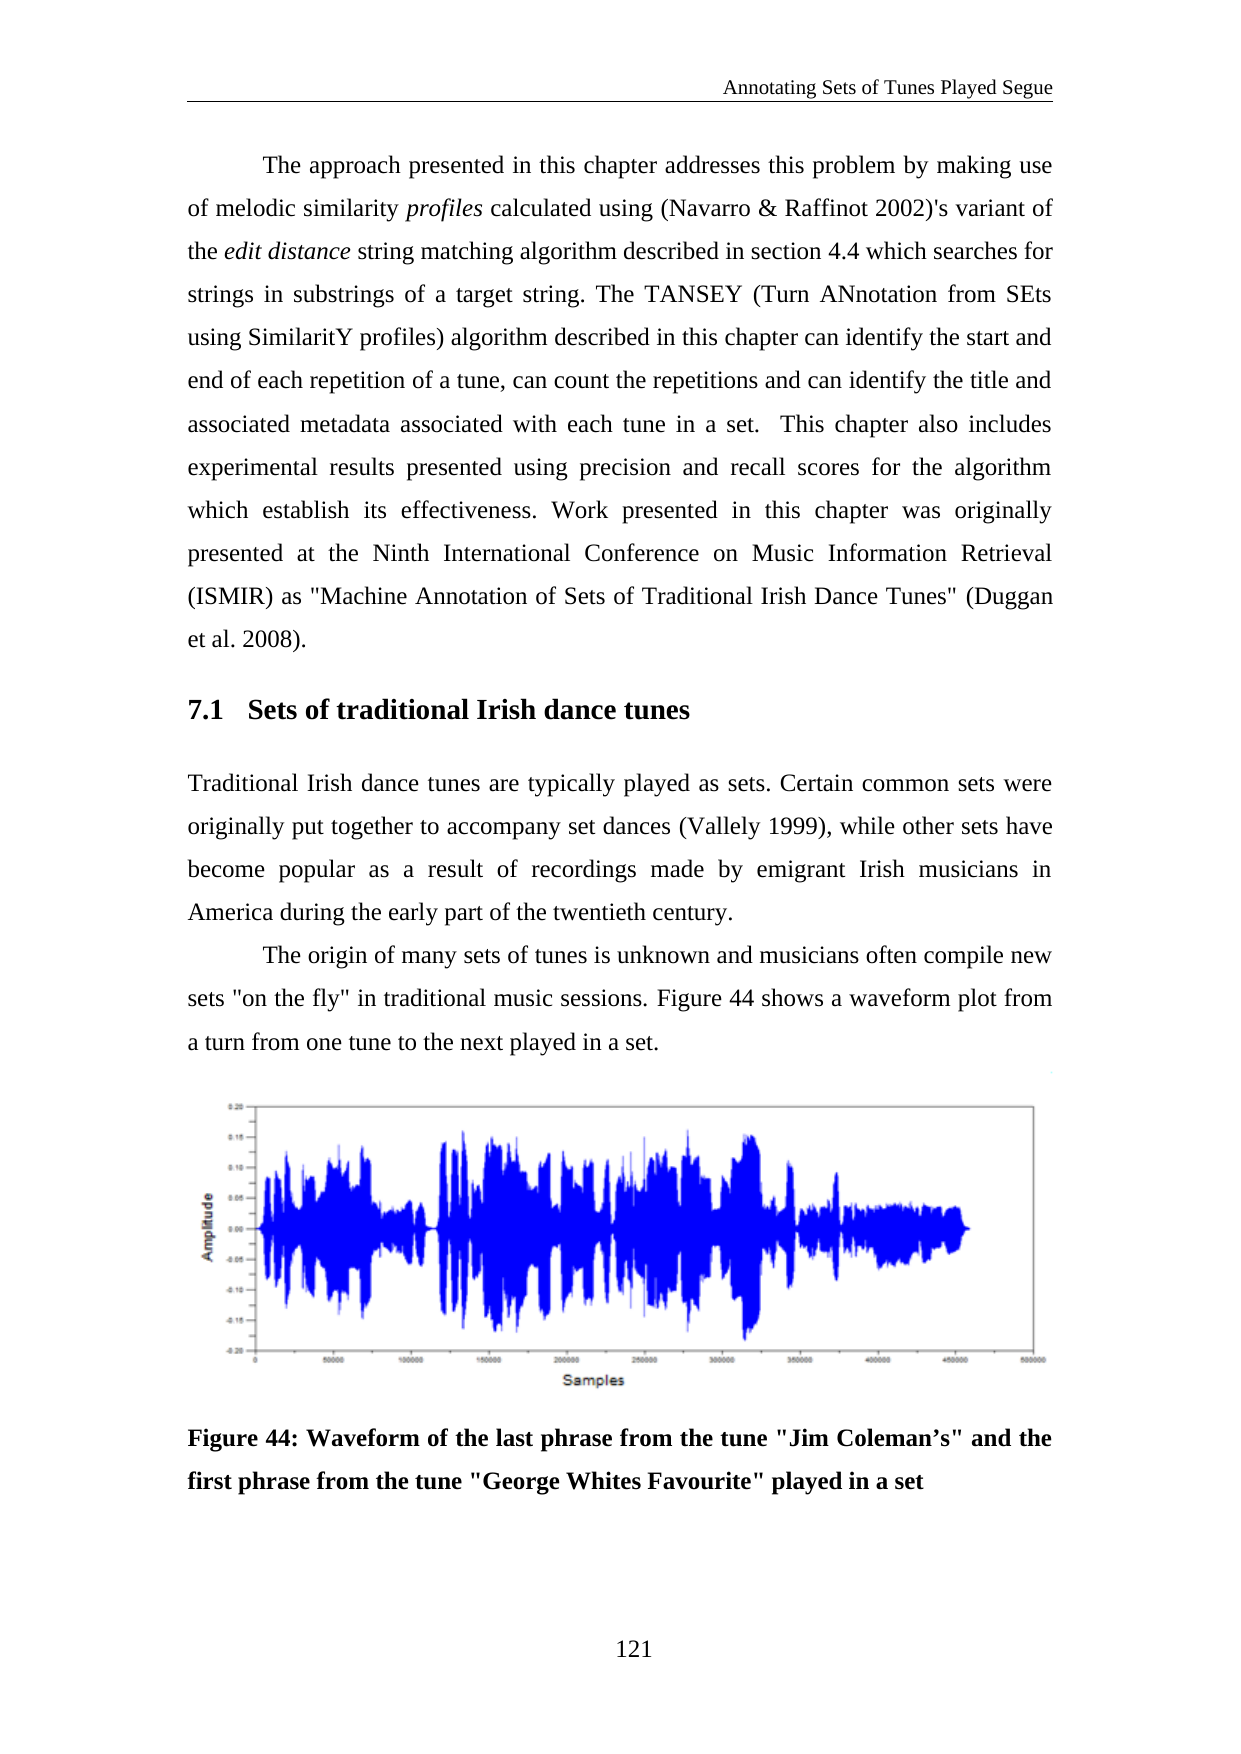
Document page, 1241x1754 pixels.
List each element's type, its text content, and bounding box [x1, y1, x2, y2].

text Traditional Irish dance tunes are typically played as sets. Certain common sets were originally put together to accompany set dances (Vallely 1999), while other sets have become popular as a result of recordings made by emigrant Irish musicians in America during the early part of the twentieth century. [187, 768, 1053, 926]
picture [187, 1069, 1054, 1396]
text The origin of many sets of tunes is unknown and musicians often compile new sets "on the fly" in traditional music sessions. Figure 44 shows a waveform plot from a turn from one tune to the next played in a set. [187, 940, 1053, 1055]
text The approach presented in this chapter addresses this problem by making use of melodic similarity profiles calculated using 's variant of the edit distance string matching algorithm described in section 4.4 which searches for strings in substrings of a target string. The TANSEY (Turn ANnotation from SEts using SimilaritY profiles) algorithm described in this chapter can identify the start and end of each repetition of a tune, can count the repetitions and can identify the title and associated metadata associated with each tune in a set. This chapter also includes experimental results presented using precision and recall scores for the algorithm which establish its effectiveness. Work presented in this chapter was originally presented at the Ninth International Conference on Music Information Retrieval (ISMIR) as "Machine Annotation of Sets of Traditional Irish Dance Tunes" . [187, 150, 1053, 653]
subtitle Sets of traditional Irish dance tunes [187, 692, 1053, 726]
